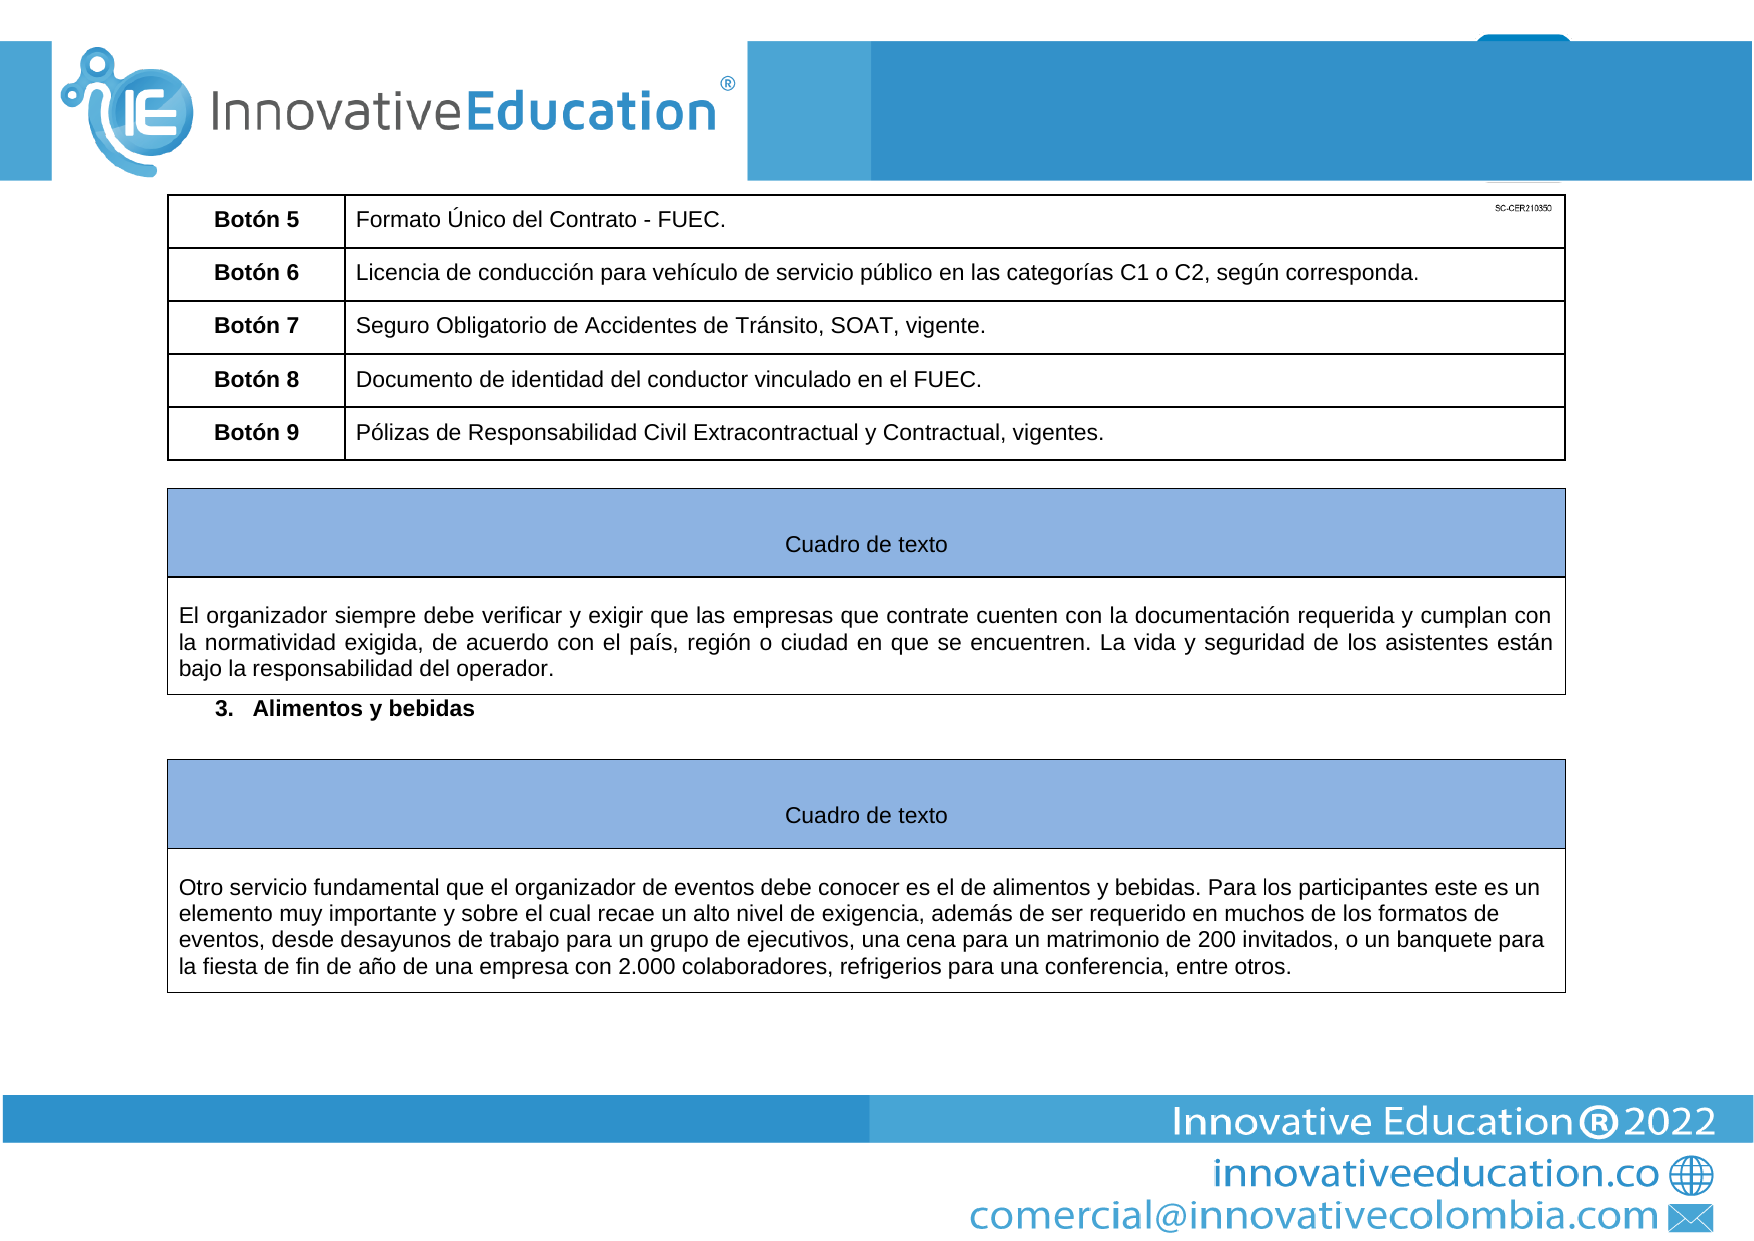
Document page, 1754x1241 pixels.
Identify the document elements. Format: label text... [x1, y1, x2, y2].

table_cell Documento de identidad del conductor vinculado en el FUEC. [346, 355, 1564, 406]
table_cell Licencia de conducción para vehículo de servicio público en las categorías C1 o C2, según corresponda. [346, 249, 1564, 300]
table_cell Formato Único del Contrato - FUEC. [346, 196, 1564, 247]
picture [0, 28, 1752, 214]
table_cell Botón 5 [169, 196, 344, 247]
list Alimentos y bebidas [215, 695, 1577, 721]
table_cell Botón 9 [169, 408, 344, 459]
table_cell El organizador siempre debe verificar y exigir que las empresas que contrate cuenten con la documentación requerida y cumplan con la normatividad exigida, de acuerdo con el país, región o ciudad en que se encuentren. La vida y seguridad de los asistentes están bajo la responsabilidad del operador. [168, 578, 1565, 694]
table_cell Botón 7 [169, 302, 344, 353]
picture [2, 1093, 1754, 1239]
table_cell Pólizas de Responsabilidad Civil Extracontractual y Contractual, vigentes. [346, 408, 1564, 459]
table_header Cuadro de texto [168, 489, 1565, 576]
table_cell Seguro Obligatorio de Accidentes de Tránsito, SOAT, vigente. [346, 302, 1564, 353]
table_cell Botón 6 [169, 249, 344, 300]
table_header Cuadro de texto [168, 760, 1565, 848]
table_cell Otro servicio fundamental que el organizador de eventos debe conocer es el de alimentos y bebidas. Para los participantes este es un elemento muy importante y sobre el cual recae un alto nivel de exigencia, además de ser requerido en muchos de los formatos de eventos, desde desayunos de trabajo para un grupo de ejecutivos, una cena para un matrimonio de 200 invitados, o un banquete para la fiesta de fin de año de una empresa con 2.000 colaboradores, refrigerios para una conferencia, entre otros. [168, 849, 1565, 992]
table_cell Botón 8 [169, 355, 344, 406]
